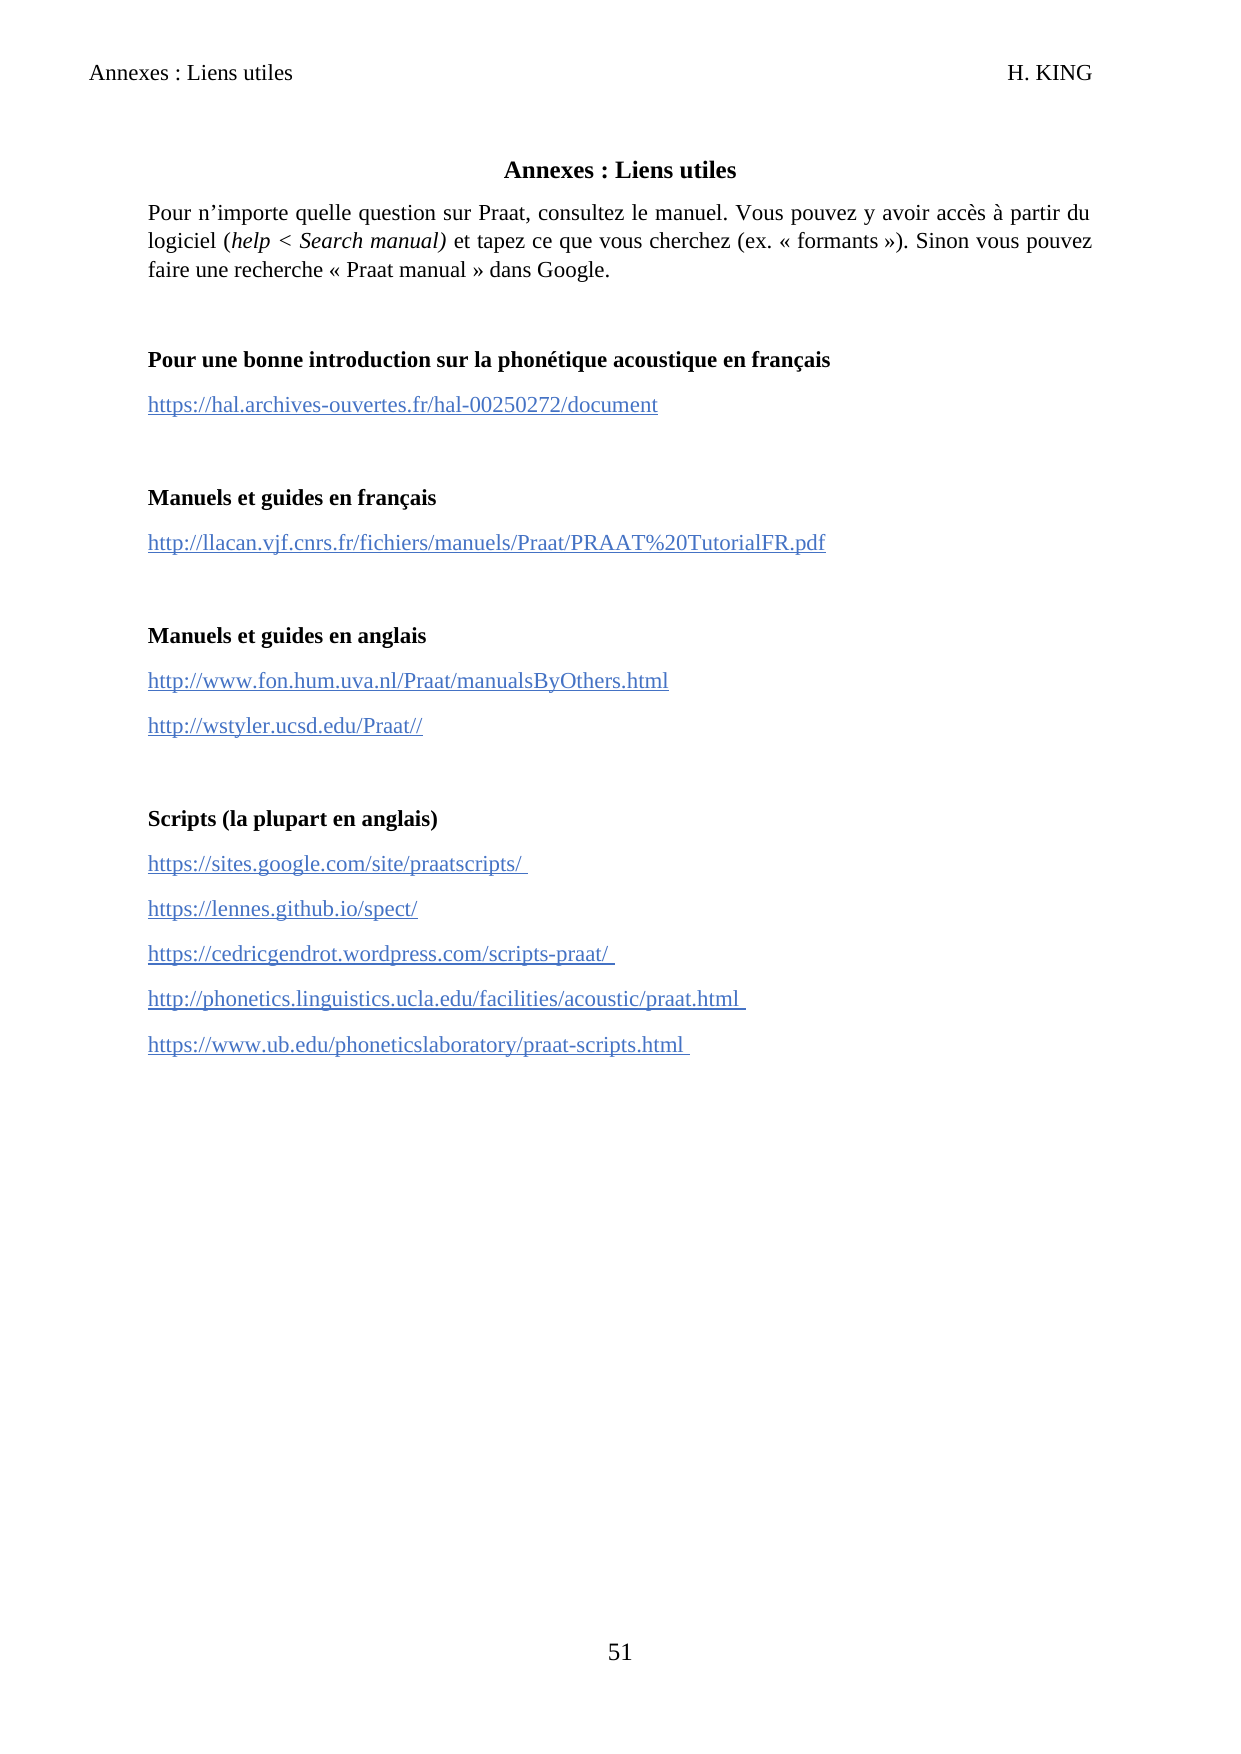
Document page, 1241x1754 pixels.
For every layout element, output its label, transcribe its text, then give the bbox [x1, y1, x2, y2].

text http://www.fon.hum.uva.nl/Praat/manualsByOthers.html [148, 667, 1092, 693]
text Pour une bonne introduction sur la phonétique acoustique en français [148, 346, 1092, 373]
text http://llacan.vjf.cnrs.fr/fichiers/manuels/Praat/PRAAT%20TutorialFR.pdf [148, 529, 1092, 556]
subtitle Annexes : Liens utiles [148, 156, 1092, 184]
text https://lennes.github.io/spect/ [148, 895, 1092, 922]
text http://phonetics.linguistics.ucla.edu/facilities/acoustic/praat.html [148, 986, 1092, 1012]
text Pour n’importe quelle question sur Praat, consultez le manuel. Vous pouvez y avoir accès à partir du logiciel (help < Search manual) et tapez ce que vous cherchez (ex. « formants »). Sinon vous pouvez faire une recherche « Praat manual » dans Google. [148, 199, 1092, 282]
text https://cedricgendrot.wordpress.com/scripts-praat/ [148, 940, 1092, 967]
text Manuels et guides en anglais [148, 622, 1092, 648]
text http://wstyler.ucsd.edu/Praat// [148, 712, 1092, 739]
text https://www.ub.edu/phoneticslaboratory/praat-scripts.html [148, 1031, 1092, 1057]
text https://sites.google.com/site/praatscripts/ [148, 850, 1092, 877]
text Scripts (la plupart en anglais) [148, 805, 1092, 831]
text Manuels et guides en français [148, 484, 1092, 511]
text https://hal.archives-ouvertes.fr/hal-00250272/document [148, 391, 1092, 418]
